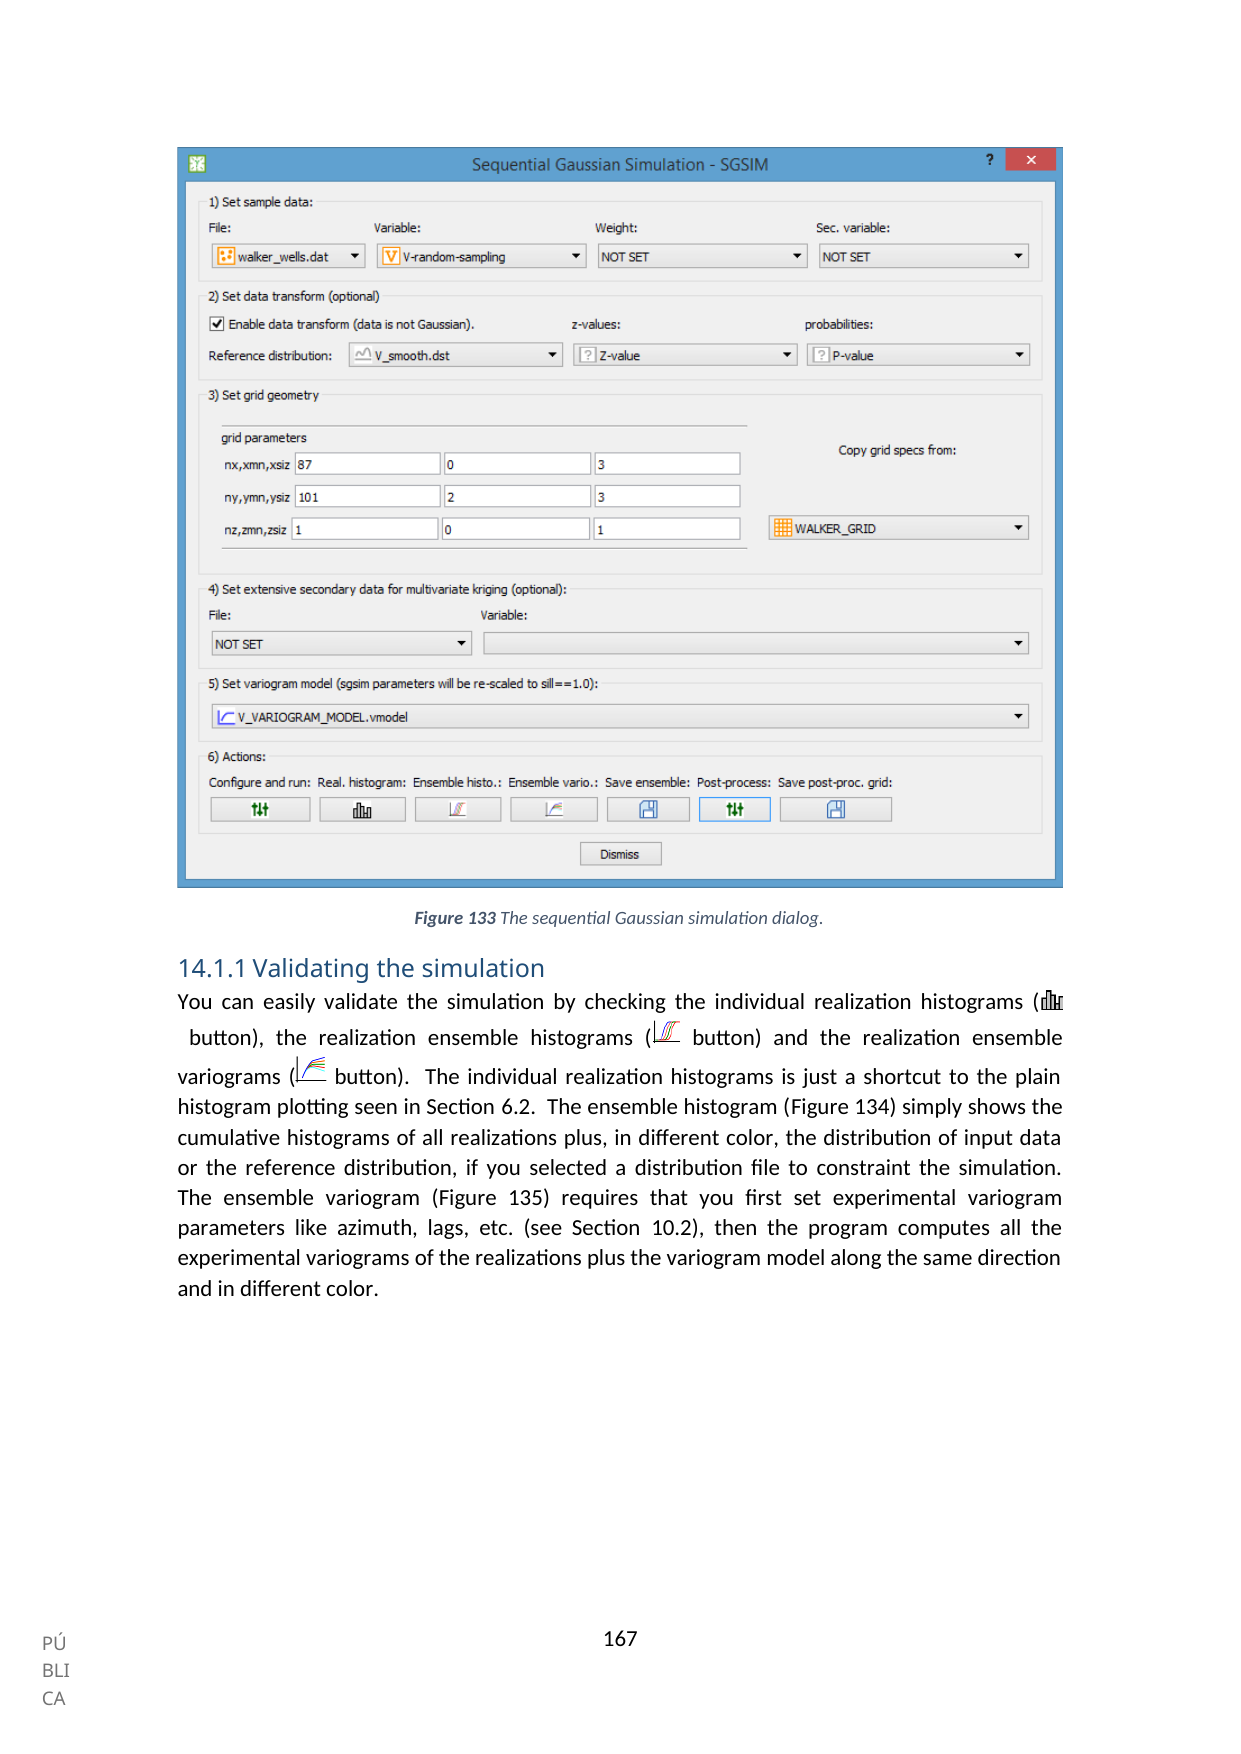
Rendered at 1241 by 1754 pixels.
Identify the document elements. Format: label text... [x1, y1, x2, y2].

picture [652, 1017, 681, 1046]
picture [295, 1053, 327, 1085]
subtitle Validating the simulation [177, 950, 1063, 984]
picture [177, 147, 1063, 888]
picture [1041, 987, 1063, 1010]
